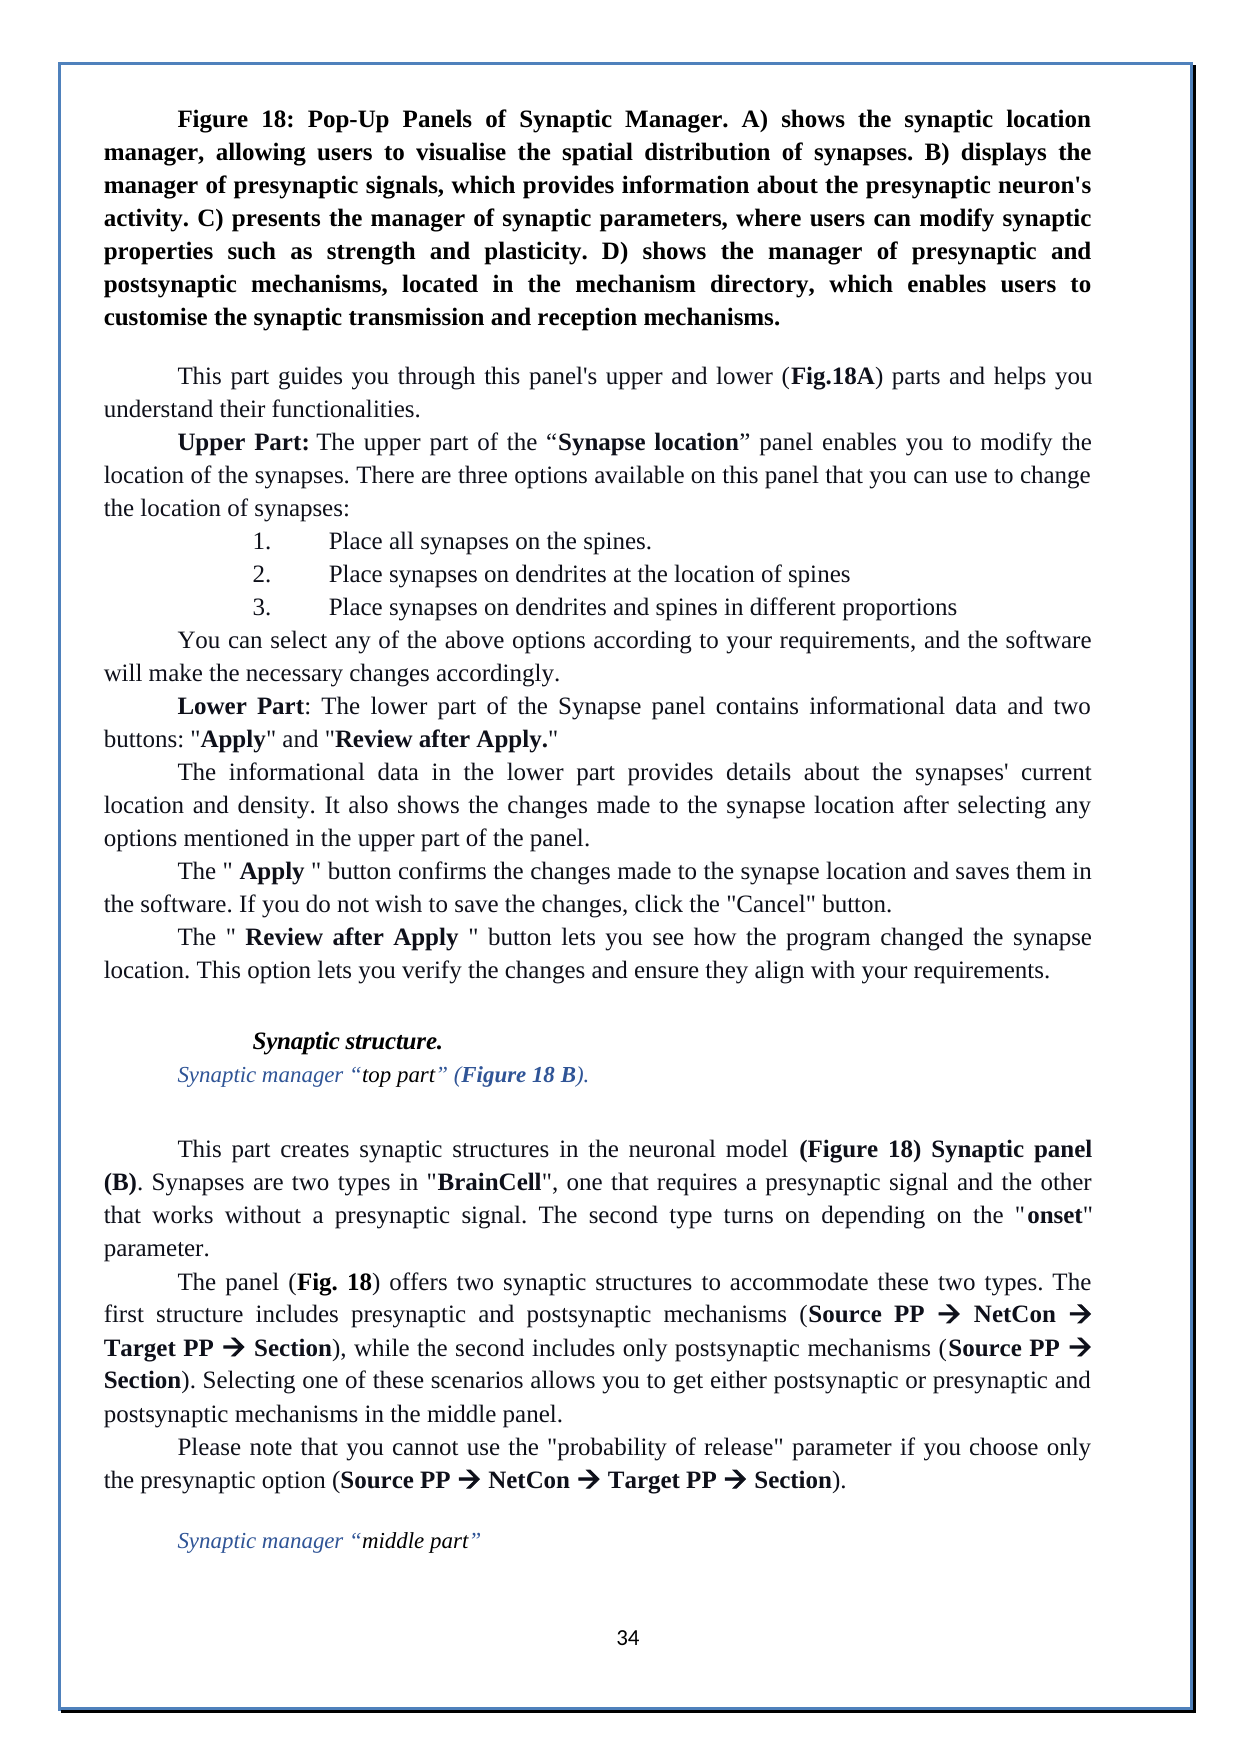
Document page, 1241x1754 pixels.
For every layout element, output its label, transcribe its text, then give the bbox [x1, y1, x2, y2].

text Please note that you cannot use the "probability of release" parameter if you choose only the presynaptic option (Source PP NetCon Target PP Section). [103, 1432, 1093, 1493]
subtitle Synaptic structure. [178, 1026, 1093, 1054]
text This part guides you through this panel's upper and lower (Fig.18A) parts and helps you understand their functionalities. [103, 361, 1093, 423]
subtitle Synaptic manager “middle part” [103, 1527, 1093, 1553]
list Place synapses on dendrites and spines in different proportions [178, 592, 1093, 621]
text You can select any of the above options according to your requirements, and the software will make the necessary changes accordingly. [103, 625, 1093, 687]
text The informational data in the lower part provides details about the synapses' current location and density. It also shows the changes made to the synapse location after selecting any options mentioned in the upper part of the panel. [103, 757, 1093, 852]
text Upper Part: The upper part of the “Synapse location” panel enables you to modify the location of the synapses. There are three options available on this panel that you can use to change the location of synapses: [103, 427, 1093, 522]
text The panel (Fig. 18) offers two synaptic structures to accommodate these two types. The first structure includes presynaptic and postsynaptic mechanisms (Source PP NetCon Target PP Section), while the second includes only postsynaptic mechanisms (Source PP Section). Selecting one of these scenarios allows you to get either postsynaptic or presynaptic and postsynaptic mechanisms in the middle panel. [103, 1267, 1093, 1427]
list Place synapses on dendrites at the location of spines [178, 559, 1093, 588]
text The " Apply " button confirms the changes made to the synapse location and saves them in the software. If you do not wish to save the changes, click the "Cancel" button. [103, 856, 1093, 918]
text The " Review after Apply " button lets you see how the program changed the synapse location. This option lets you verify the changes and ensure they align with your requirements. [103, 922, 1093, 984]
text Figure 18: Pop-Up Panels of Synaptic Manager. A) shows the synaptic location manager, allowing users to visualise the spatial distribution of synapses. B) displays the manager of presynaptic signals, which provides information about the presynaptic neuron's activity. C) presents the manager of synaptic parameters, where users can modify synaptic properties such as strength and plasticity. D) shows the manager of presynaptic and postsynaptic mechanisms, located in the mechanism directory, which enables users to customise the synaptic transmission and reception mechanisms. [103, 104, 1093, 331]
text This part creates synaptic structures in the neuronal model (Figure 18) Synaptic panel (B). Synapses are two types in "BrainCell", one that requires a presynaptic signal and the other that works without a presynaptic signal. The second type turns on depending on the "onset" parameter. [103, 1134, 1093, 1262]
subtitle Synaptic manager “top part” (Figure 18 B). [103, 1061, 1093, 1087]
list Place all synapses on the spines. [178, 526, 1093, 555]
text Lower Part: The lower part of the Synapse panel contains informational data and two buttons: "Apply" and "Review after Apply." [103, 691, 1093, 753]
